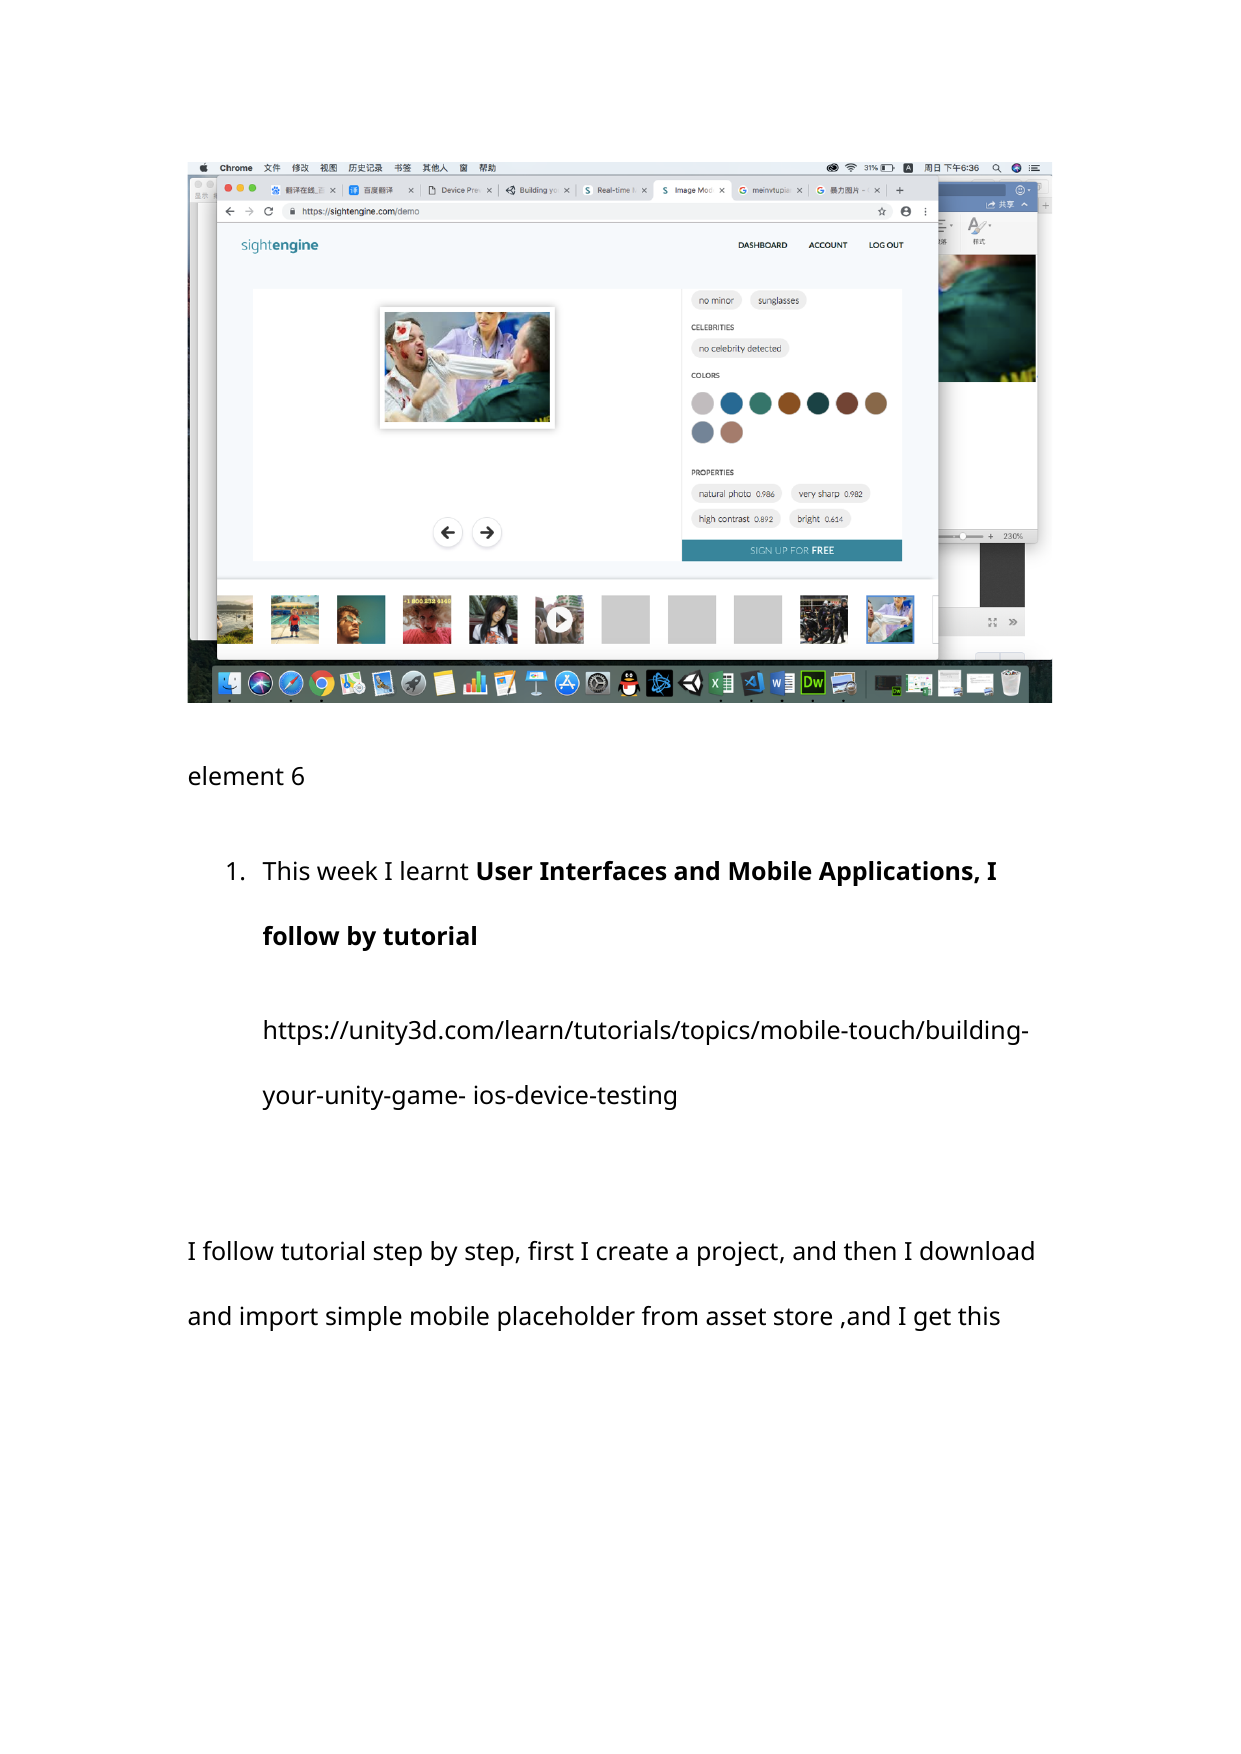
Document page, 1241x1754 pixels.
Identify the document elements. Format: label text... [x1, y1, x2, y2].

text I follow tutorial step by step, first I create a project, and then I download and import simple mobile placeholder from asset store ,and I get this [187, 1218, 1053, 1348]
text element 6 [187, 744, 1053, 809]
picture [187, 162, 1053, 703]
text https://unity3d.com/learn/tutorials/topics/mobile-touch/building-your-unity-game- ios-device-testing [262, 997, 1053, 1127]
list This week I learnt User Interfaces and Mobile Applications, I follow by tutorial [225, 838, 1053, 968]
